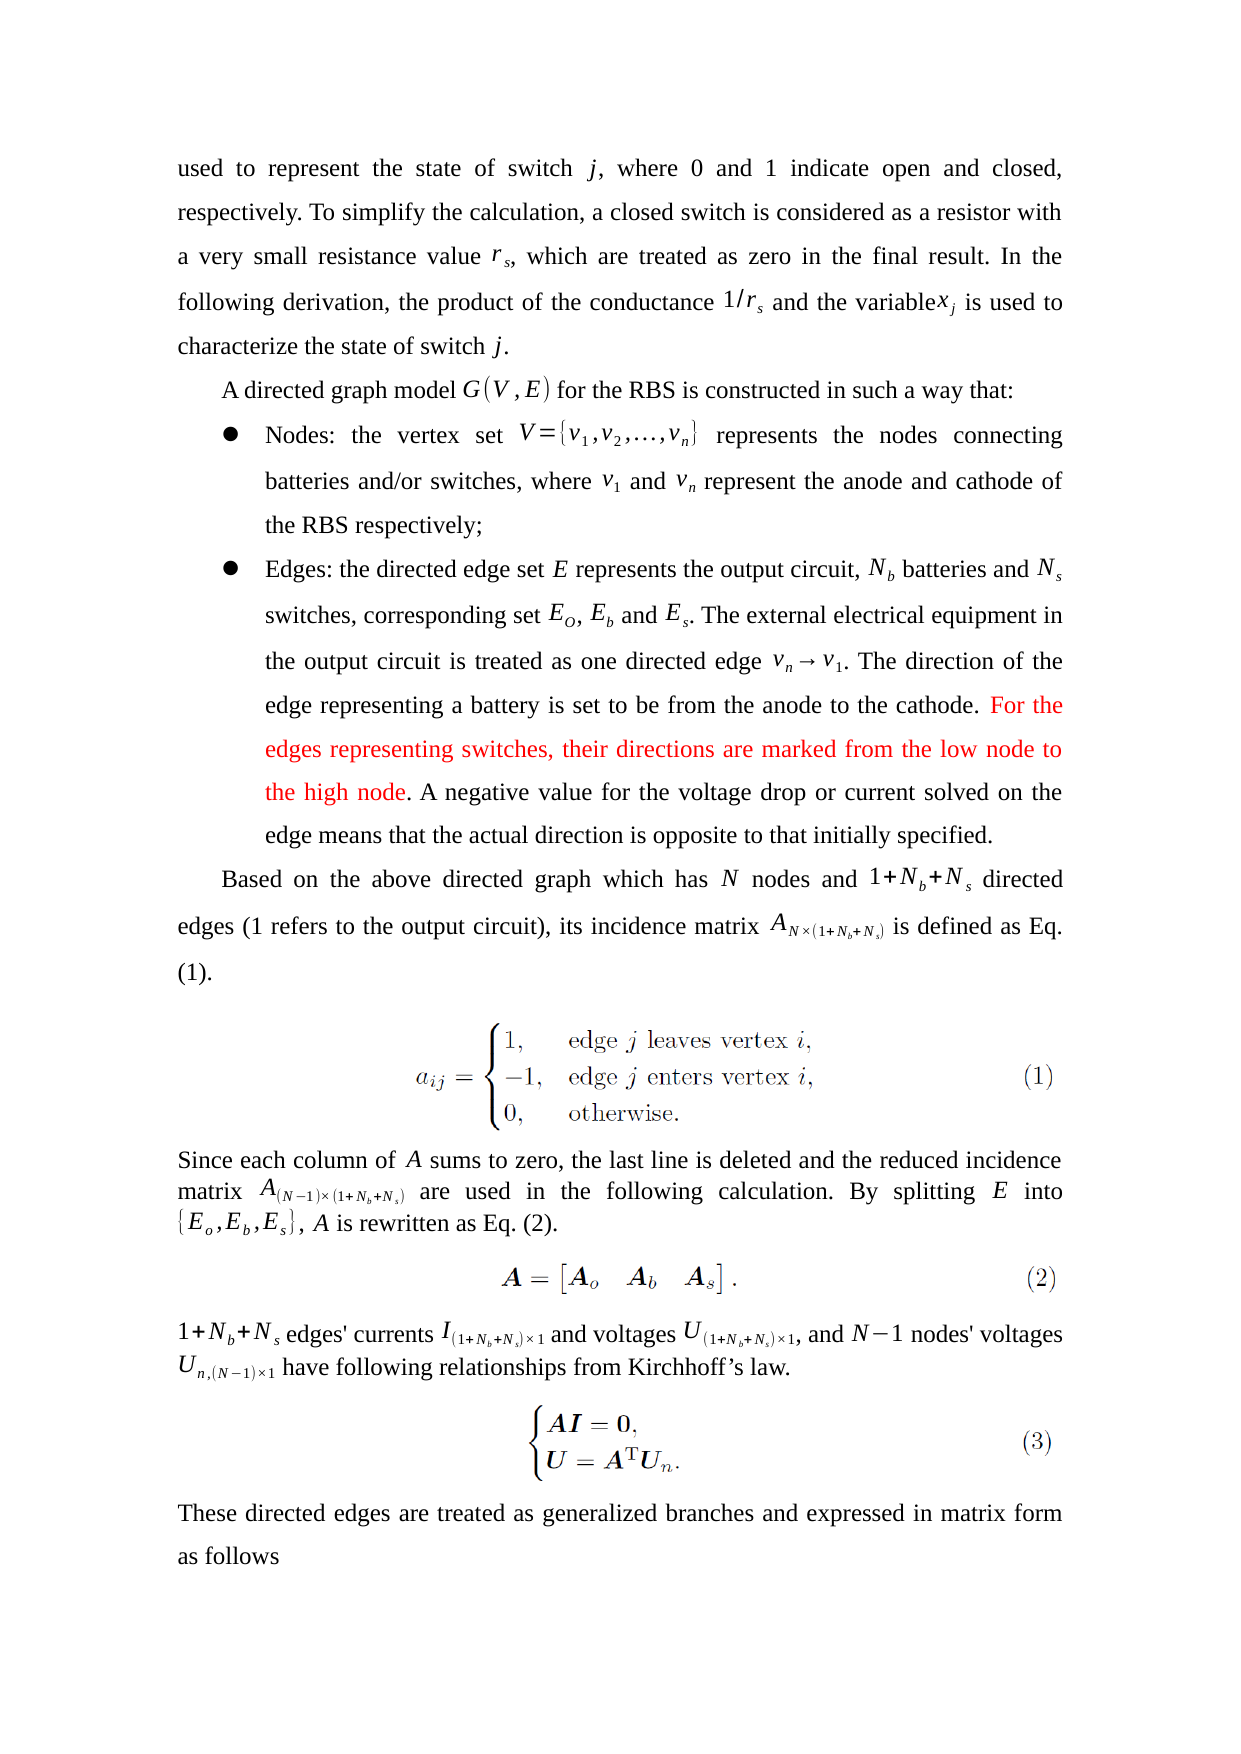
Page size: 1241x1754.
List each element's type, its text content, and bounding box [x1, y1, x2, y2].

list Edges: the directed edge set represents the output circuit, batteries and switches, corresponding set , and . The external electrical equipment in the output circuit is treated as one directed edge . The direction of the edge representing a battery is set to be from the anode to the cathode. For the edges representing switches, their directions are marked from the low node to the high node. A negative value for the voltage drop or current solved on the edge means that the actual direction is opposite to that initially specified. [221, 553, 1063, 849]
text Based on the above directed graph which has nodes and directed edges (1 refers to the output circuit), its incidence matrix is defined as Eq. (1). [177, 863, 1063, 986]
text edges' currents and voltages , and nodes' voltages have following relationships from Kirchhoff’s law. [177, 1317, 1063, 1383]
picture [177, 1238, 1063, 1317]
picture [177, 1383, 1063, 1498]
text A directed graph model for the RBS is constructed in such a way that: [177, 374, 1063, 404]
text These directed edges are treated as generalized branches and expressed in matrix form as follows [177, 1498, 1063, 1570]
picture [177, 1000, 1063, 1145]
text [177, 153, 1063, 360]
list Nodes: the vertex set represents the nodes connecting batteries and/or switches, where and represent the anode and cathode of the RBS respectively; [221, 419, 1063, 539]
text Since each column of sums to zero, the last line is deleted and the reduced incidence matrix are used in the following calculation. By splitting into , is rewritten as Eq. (2). [177, 1145, 1063, 1238]
